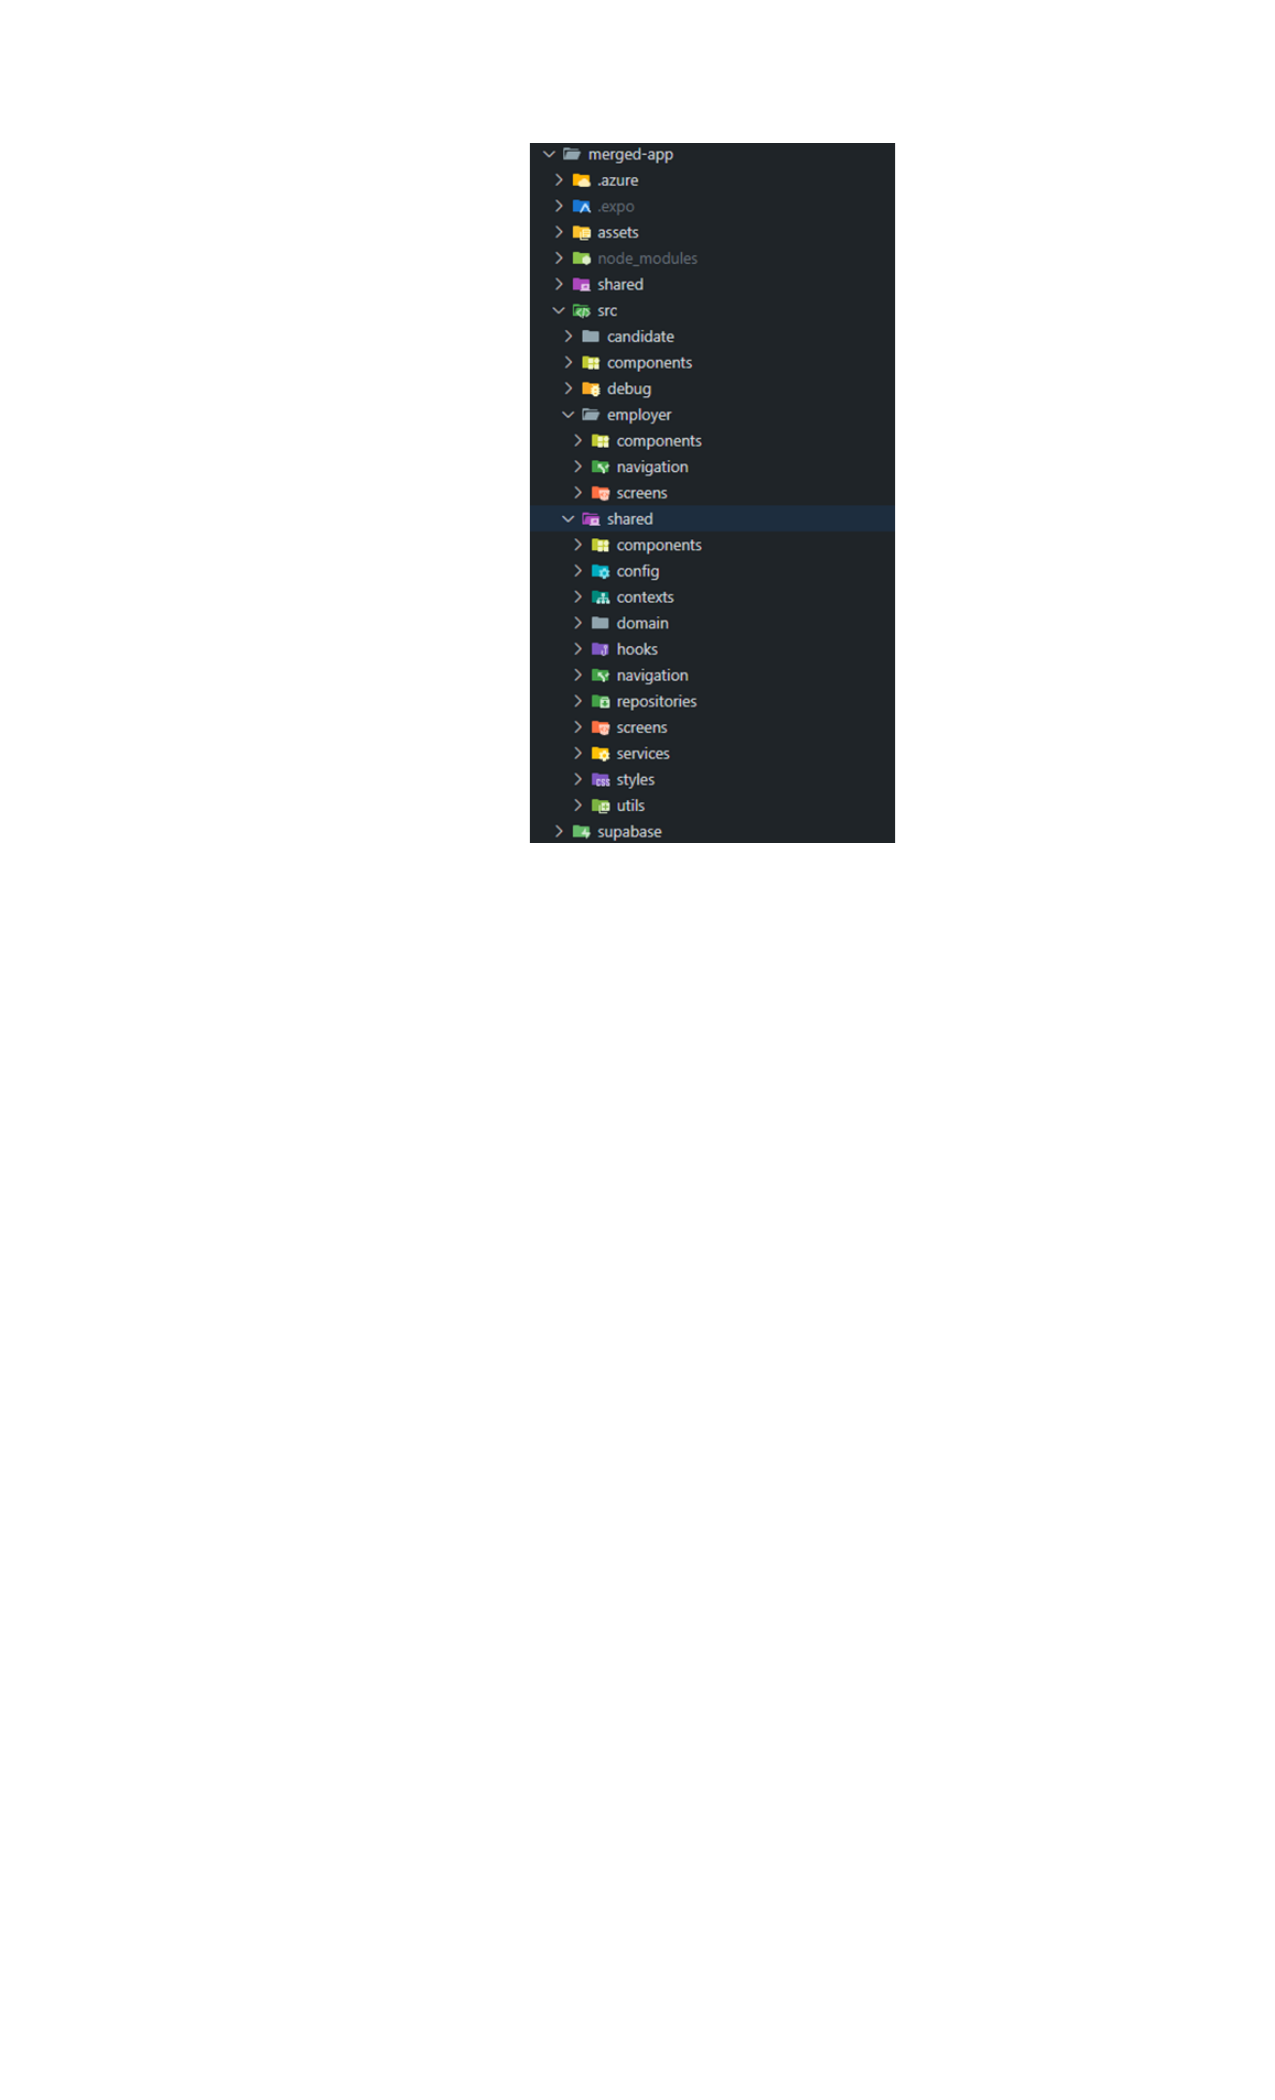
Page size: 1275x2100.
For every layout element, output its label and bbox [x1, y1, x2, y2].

picture [529, 143, 896, 843]
